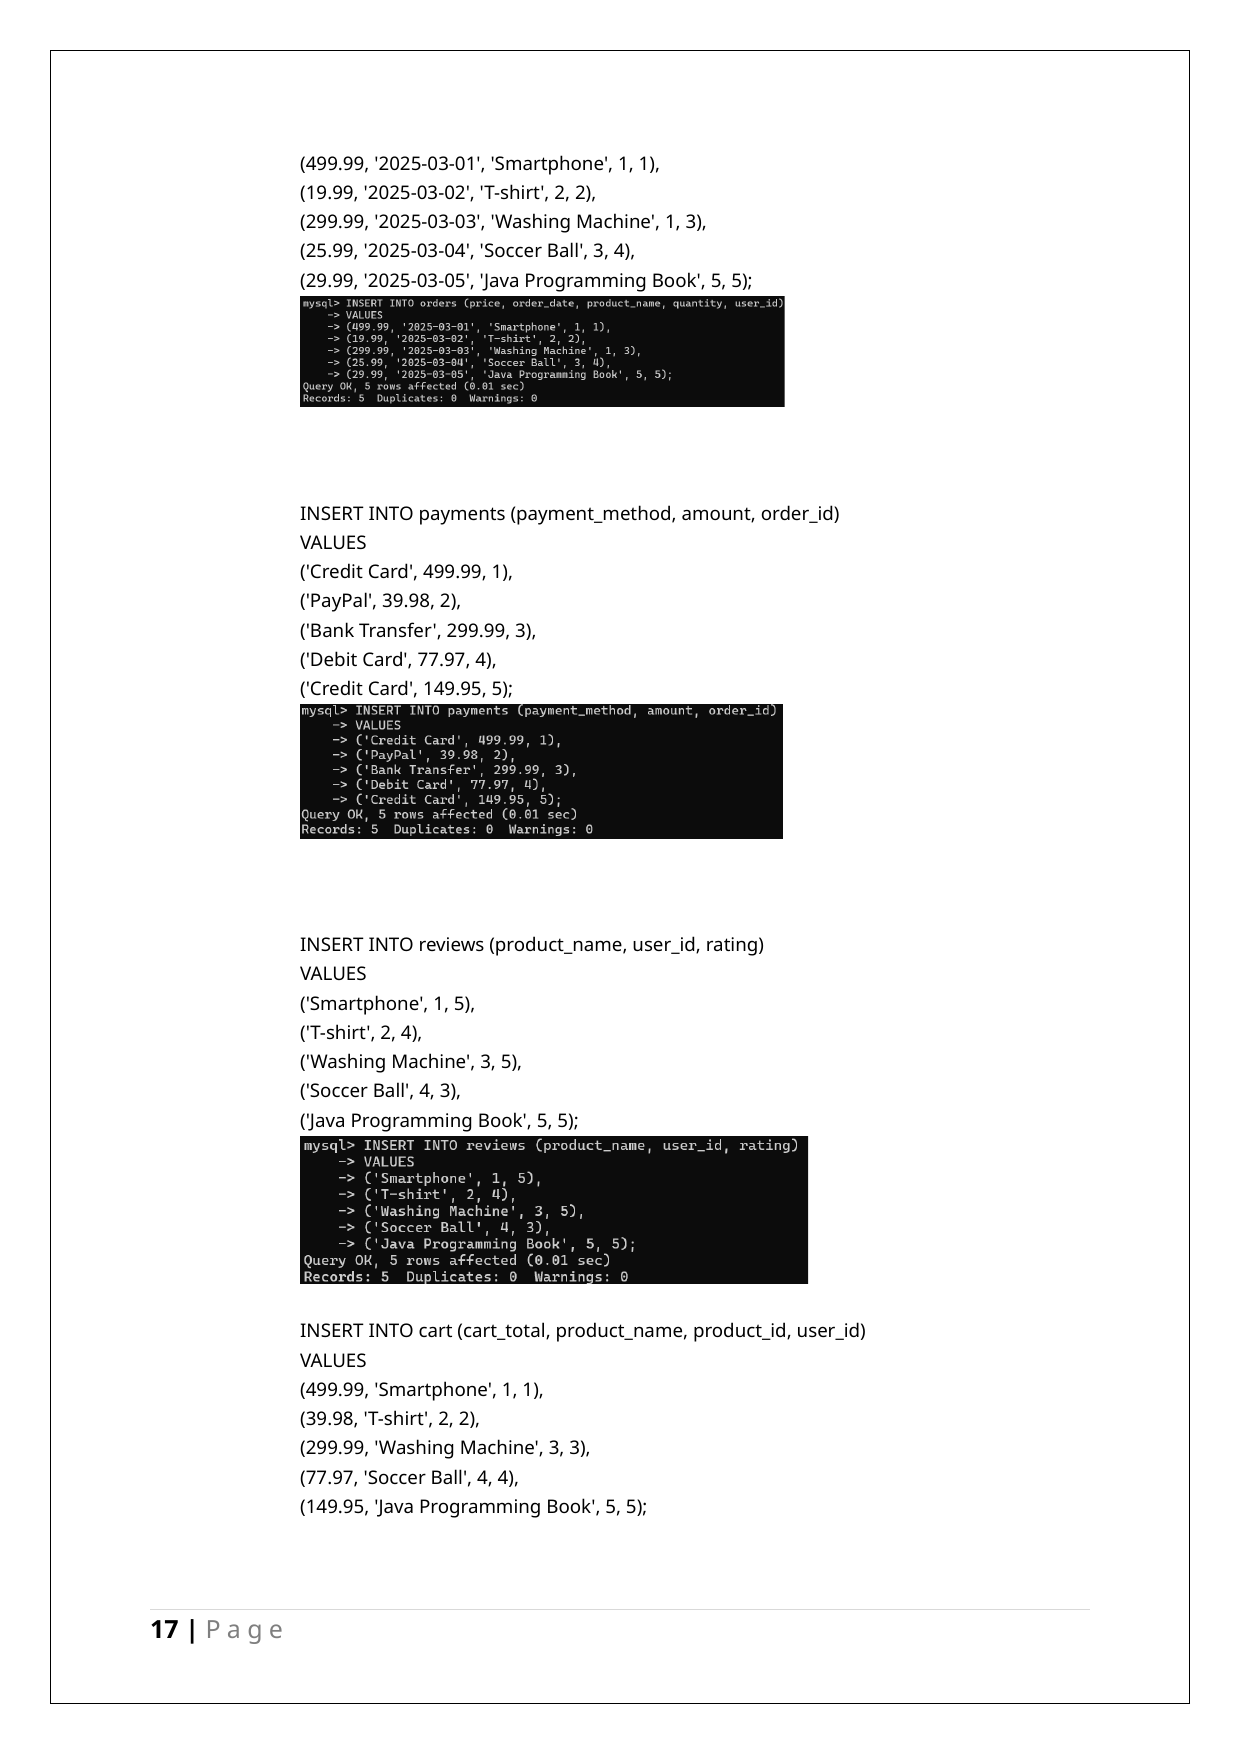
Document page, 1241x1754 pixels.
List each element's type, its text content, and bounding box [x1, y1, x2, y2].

list ('Soccer Ball', 4, 3), [300, 1078, 1090, 1103]
list (39.98, 'T-shirt', 2, 2), [300, 1405, 1090, 1431]
list ('Smartphone', 1, 5), [300, 990, 1090, 1015]
list (29.99, '2025-03-05', 'Java Programming Book', 5, 5); [300, 267, 1090, 293]
list VALUES [300, 529, 1090, 554]
list ('PayPal', 39.98, 2), [300, 588, 1090, 613]
picture [300, 1136, 809, 1284]
list INSERT INTO payments (payment_method, amount, order_id) [300, 500, 1090, 525]
list VALUES [300, 961, 1090, 986]
list (149.95, 'Java Programming Book', 5, 5); [300, 1493, 1090, 1519]
picture [300, 296, 785, 407]
list INSERT INTO cart (cart_total, product_name, product_id, user_id) [300, 1318, 1090, 1343]
list ('Debit Card', 77.97, 4), [300, 646, 1090, 672]
list (19.99, '2025-03-02', 'T-shirt', 2, 2), [300, 179, 1090, 205]
list (299.99, 'Washing Machine', 3, 3), [300, 1435, 1090, 1460]
list ('Java Programming Book', 5, 5); [300, 1107, 1090, 1132]
list ('T-shirt', 2, 4), [300, 1019, 1090, 1044]
list ('Credit Card', 499.99, 1), [300, 558, 1090, 584]
list (499.99, '2025-03-01', 'Smartphone', 1, 1), [300, 150, 1090, 176]
list ('Bank Transfer', 299.99, 3), [300, 617, 1090, 642]
list VALUES [300, 1347, 1090, 1372]
list ('Credit Card', 149.95, 5); [300, 675, 1090, 701]
list INSERT INTO reviews (product_name, user_id, rating) [300, 931, 1090, 957]
list (77.97, 'Soccer Ball', 4, 4), [300, 1464, 1090, 1489]
list ('Washing Machine', 3, 5), [300, 1048, 1090, 1074]
list (25.99, '2025-03-04', 'Soccer Ball', 3, 4), [300, 238, 1090, 263]
list (499.99, 'Smartphone', 1, 1), [300, 1376, 1090, 1402]
list (299.99, '2025-03-03', 'Washing Machine', 1, 3), [300, 208, 1090, 234]
picture [300, 704, 783, 839]
